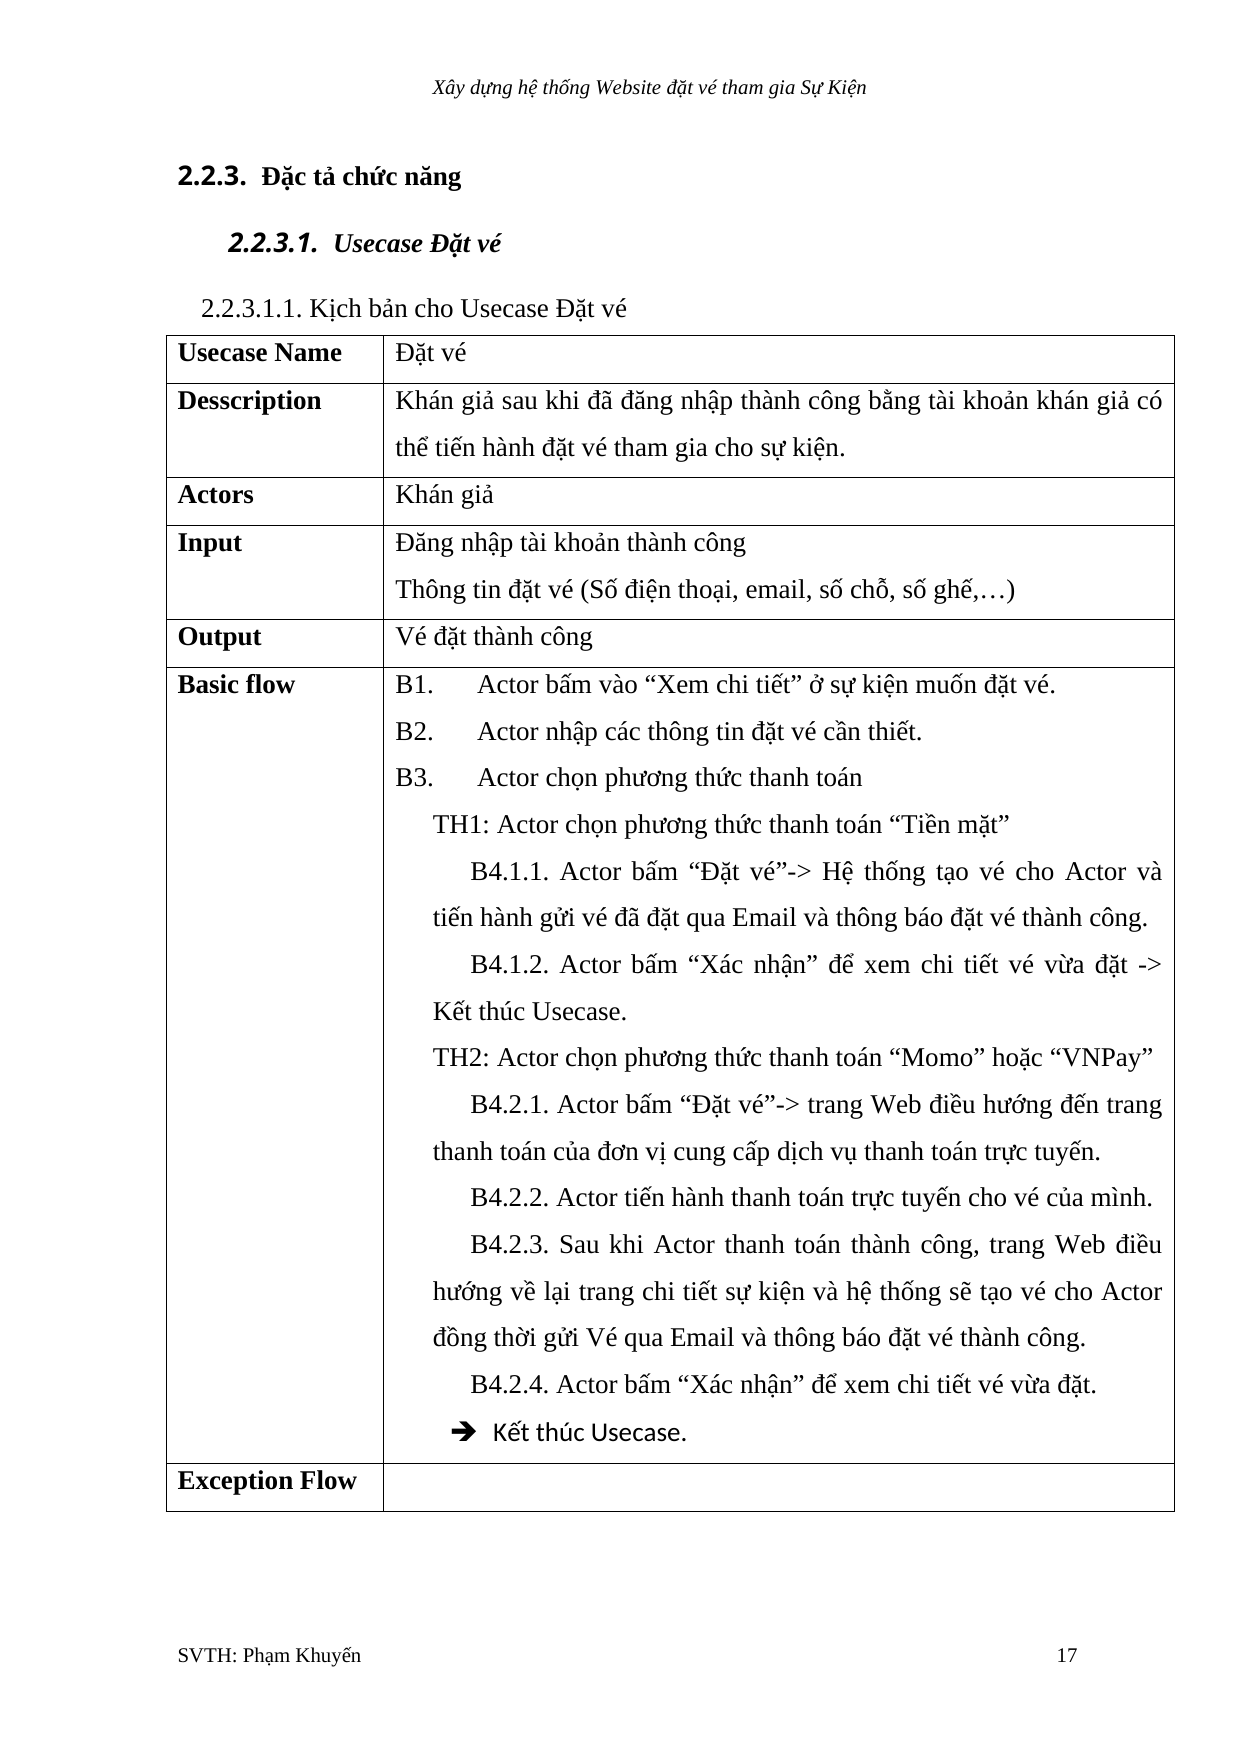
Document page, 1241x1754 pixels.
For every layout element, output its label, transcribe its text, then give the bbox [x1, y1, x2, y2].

subtitle Usecase Đặt vé [177, 224, 1122, 261]
subtitle Kịch bản cho Usecase Đặt vé [177, 292, 1122, 323]
table_cell Actor bấm vào “Xem chi tiết” ở sự kiện muốn đặt vé. Actor nhập các thông tin đặt vé cần thiết. Actor chọn phương thức thanh toán TH1: Actor chọn phương thức thanh toán “Tiền mặt” B4.1.1. Actor bấm “Đặt vé”-> Hệ thống tạo vé cho Actor và tiến hành gửi vé đã đặt qua Email và thông báo đặt vé thành công. B4.1.2. Actor bấm “Xác nhận” để xem chi tiết vé vừa đặt -> Kết thúc Usecase. TH2: Actor chọn phương thức thanh toán “Momo” hoặc “VNPay” B4.2.1. Actor bấm “Đặt vé”-> trang Web điều hướng đến trang thanh toán của đơn vị cung cấp dịch vụ thanh toán trực tuyến. B4.2.2. Actor tiến hành thanh toán trực tuyến cho vé của mình. B4.2.3. Sau khi Actor thanh toán thành công, trang Web điều hướng về lại trang chi tiết sự kiện và hệ thống sẽ tạo vé cho Actor đồng thời gửi Vé qua Email và thông báo đặt vé thành công. B4.2.4. Actor bấm “Xác nhận” để xem chi tiết vé vừa đặt. Kết thúc Usecase. [384, 668, 1174, 1463]
table_cell Khán giả sau khi đã đăng nhập thành công bằng tài khoản khán giả có thể tiến hành đặt vé tham gia cho sự kiện. [384, 384, 1174, 477]
table_header Usecase Name [167, 336, 383, 383]
table_cell Input [167, 526, 383, 619]
table_header Đặt vé [384, 336, 1174, 383]
table_cell Exception Flow [167, 1464, 383, 1511]
table_cell Output [167, 620, 383, 667]
table_cell [384, 1464, 1174, 1511]
table_cell Vé đặt thành công [384, 620, 1174, 667]
table_cell Đăng nhập tài khoản thành công Thông tin đặt vé (Số điện thoại, email, số chỗ, số ghế,…) [384, 526, 1174, 619]
subtitle Đặc tả chức năng [177, 156, 1122, 193]
table_cell Actors [167, 478, 383, 525]
table_cell Basic flow [167, 668, 383, 1463]
table_cell Desscription [167, 384, 383, 477]
table_cell Khán giả [384, 478, 1174, 525]
